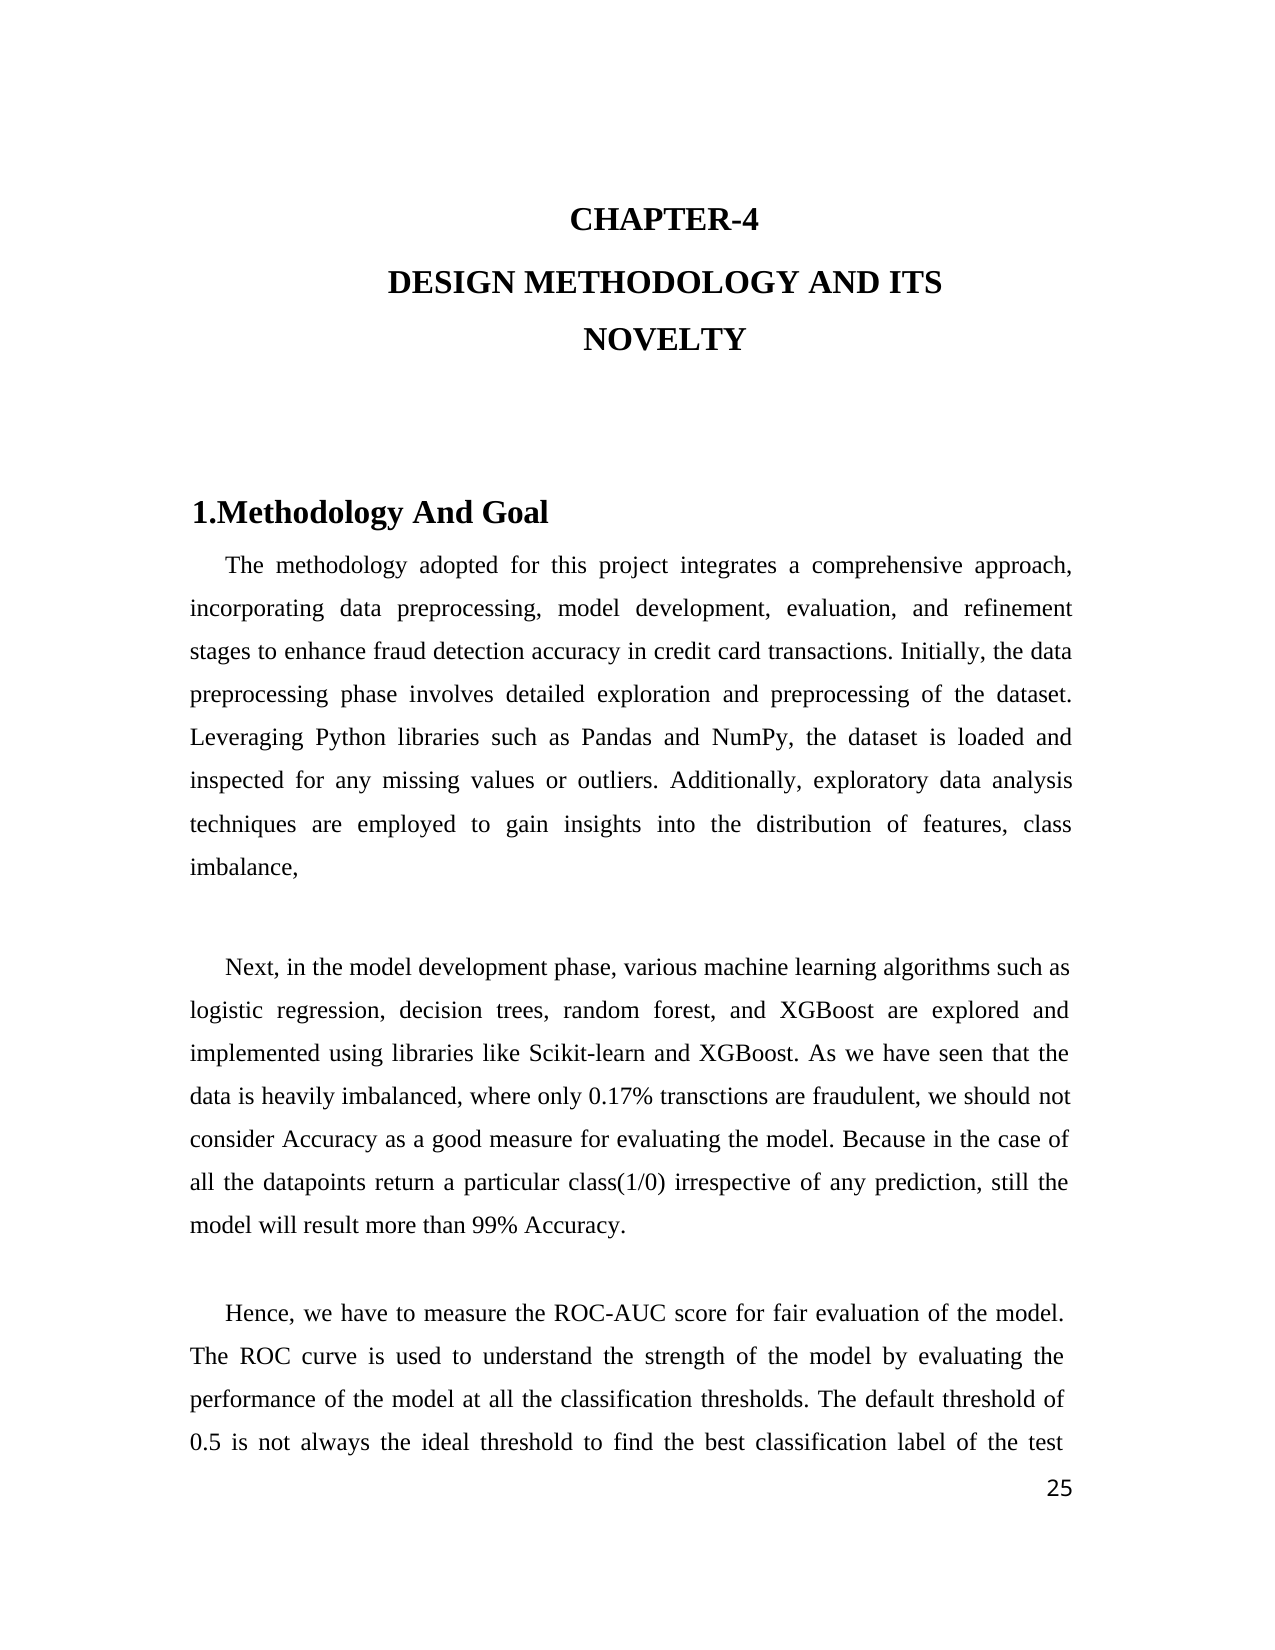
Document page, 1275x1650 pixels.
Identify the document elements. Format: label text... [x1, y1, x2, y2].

text 1.Methodology And Goal [150, 492, 1072, 531]
text CHAPTER-4 [324, 199, 1005, 237]
text The methodology adopted for this project integrates a comprehensive approach, incorporating data preprocessing, model development, evaluation, and refinement stages to enhance fraud detection accuracy in credit card transactions. Initially, the data preprocessing phase involves detailed exploration and preprocessing of the dataset. Leveraging Python libraries such as Pandas and NumPy, the dataset is loaded and inspected for any missing values or outliers. Additionally, exploratory data analysis techniques are employed to gain insights into the distribution of features, class imbalance, [189, 550, 1073, 881]
text DESIGN METHODOLOGY AND ITS NOVELTY [324, 262, 1006, 358]
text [189, 1298, 1066, 1456]
text Next, in the model development phase, various machine learning algorithms such as logistic regression, decision trees, random forest, and XGBoost are explored and implemented using libraries like Scikit-learn and XGBoost. As we have seen that the data is heavily imbalanced, where only 0.17% transctions are fraudulent, we should not consider Accuracy as a good measure for evaluating the model. Because in the case of all the datapoints return a particular class(1/0) irrespective of any prediction, still the model will result more than 99% Accuracy. [189, 952, 1070, 1239]
